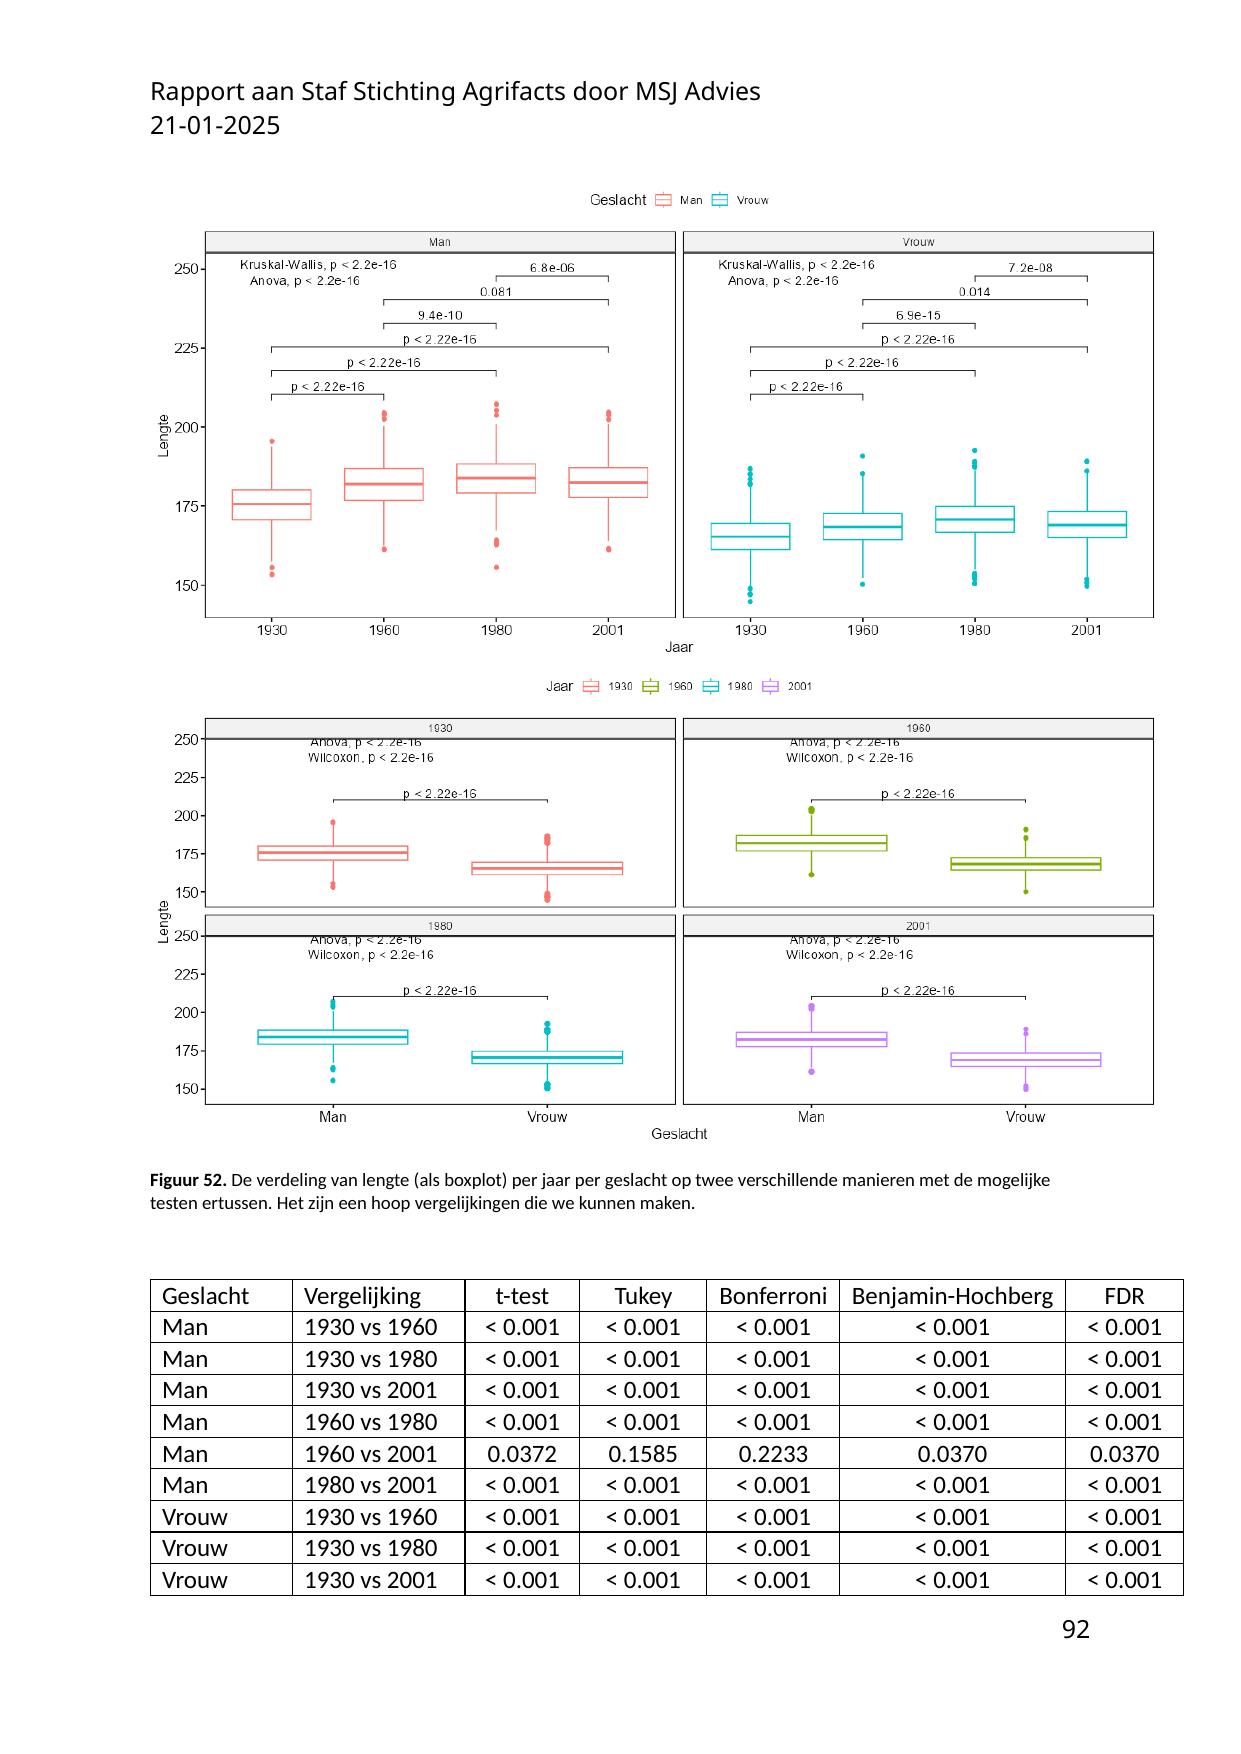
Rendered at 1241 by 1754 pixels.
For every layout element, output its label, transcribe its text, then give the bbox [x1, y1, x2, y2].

table_cell < 0.001 [466, 1375, 579, 1405]
table_cell 0.1585 [580, 1438, 706, 1468]
table_cell < 0.001 [707, 1469, 839, 1500]
table_cell 1930 vs 1960 [293, 1501, 464, 1531]
table_cell < 0.001 [840, 1469, 1065, 1500]
table_cell 0.0370 [1066, 1438, 1183, 1468]
table_cell 0.0370 [840, 1438, 1065, 1468]
table_cell < 0.001 [707, 1343, 839, 1374]
table_cell < 0.001 [466, 1469, 579, 1500]
table_cell < 0.001 [1066, 1312, 1183, 1342]
table_cell 1960 vs 2001 [293, 1438, 464, 1468]
table_cell < 0.001 [840, 1501, 1065, 1531]
table_cell < 0.001 [1066, 1564, 1183, 1594]
table_header t-test [466, 1280, 579, 1311]
table_cell Man [151, 1343, 292, 1374]
picture [150, 176, 1160, 1148]
table_cell < 0.001 [580, 1533, 706, 1563]
table_cell < 0.001 [466, 1533, 579, 1563]
table_cell < 0.001 [580, 1343, 706, 1374]
table_cell < 0.001 [840, 1564, 1065, 1594]
table_cell < 0.001 [1066, 1469, 1183, 1500]
table_cell Vrouw [151, 1501, 292, 1531]
table_cell 1930 vs 1980 [293, 1533, 464, 1563]
table_cell < 0.001 [1066, 1343, 1183, 1374]
table_cell < 0.001 [580, 1469, 706, 1500]
table_cell < 0.001 [466, 1564, 579, 1594]
table_cell < 0.001 [580, 1312, 706, 1342]
table_cell < 0.001 [466, 1406, 579, 1437]
table_cell < 0.001 [840, 1343, 1065, 1374]
table_cell 1960 vs 1980 [293, 1406, 464, 1437]
table_cell < 0.001 [707, 1564, 839, 1594]
table_header Bonferroni [707, 1280, 839, 1311]
table_cell < 0.001 [580, 1406, 706, 1437]
table_cell < 0.001 [840, 1406, 1065, 1437]
table_cell < 0.001 [580, 1501, 706, 1531]
table_cell 1980 vs 2001 [293, 1469, 464, 1500]
table_cell < 0.001 [840, 1375, 1065, 1405]
table_cell < 0.001 [1066, 1533, 1183, 1563]
table_cell < 0.001 [1066, 1501, 1183, 1531]
table_cell < 0.001 [580, 1375, 706, 1405]
table_cell 1930 vs 2001 [293, 1564, 464, 1594]
table_cell < 0.001 [466, 1501, 579, 1531]
table_cell Man [151, 1469, 292, 1500]
table_cell < 0.001 [466, 1343, 579, 1374]
table_header Vergelijking [293, 1280, 464, 1311]
table_header Tukey [580, 1280, 706, 1311]
table_cell < 0.001 [1066, 1406, 1183, 1437]
table_cell < 0.001 [707, 1312, 839, 1342]
table_cell < 0.001 [840, 1312, 1065, 1342]
table_cell Vrouw [151, 1533, 292, 1563]
table_cell 1930 vs 1960 [293, 1312, 464, 1342]
table_cell < 0.001 [707, 1501, 839, 1531]
table_cell 0.0372 [466, 1438, 579, 1468]
table_header Benjamin-Hochberg [840, 1280, 1065, 1311]
table_cell < 0.001 [1066, 1375, 1183, 1405]
table_header FDR [1066, 1280, 1183, 1311]
table_cell < 0.001 [466, 1312, 579, 1342]
table_cell Man [151, 1406, 292, 1437]
table_cell Man [151, 1438, 292, 1468]
table_cell < 0.001 [707, 1406, 839, 1437]
table_cell Man [151, 1312, 292, 1342]
table_cell 1930 vs 2001 [293, 1375, 464, 1405]
table_cell < 0.001 [707, 1375, 839, 1405]
table_cell < 0.001 [707, 1533, 839, 1563]
table_cell 1930 vs 1980 [293, 1343, 464, 1374]
table_cell < 0.001 [840, 1533, 1065, 1563]
table_cell Vrouw [151, 1564, 292, 1594]
table_cell Man [151, 1375, 292, 1405]
table_header Geslacht [151, 1280, 292, 1311]
table_cell < 0.001 [580, 1564, 706, 1594]
text Figuur 52. De verdeling van lengte (als boxplot) per jaar per geslacht op twee verschillende manieren met de mogelijke testen ertussen. Het zijn een hoop vergelijkingen die we kunnen maken. [150, 1168, 1090, 1214]
table_cell 0.2233 [707, 1438, 839, 1468]
